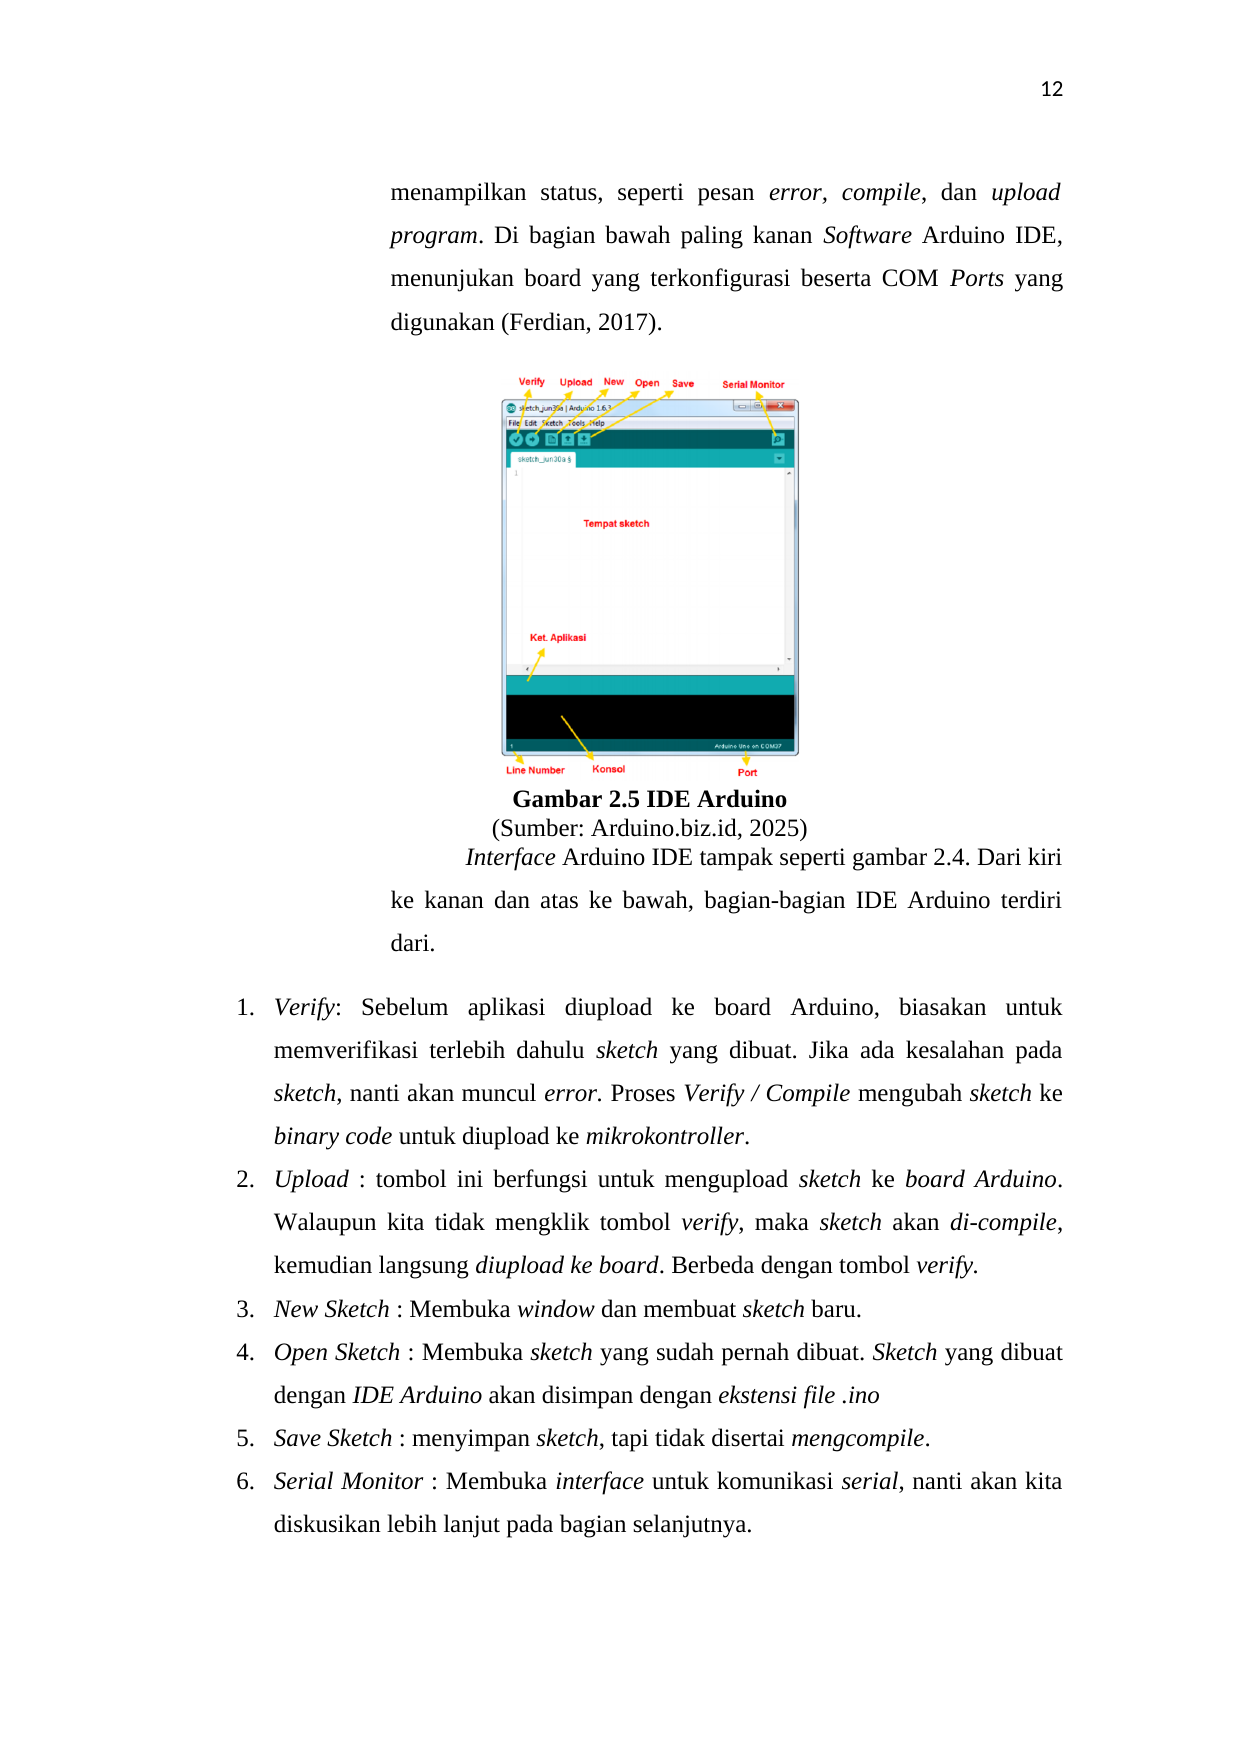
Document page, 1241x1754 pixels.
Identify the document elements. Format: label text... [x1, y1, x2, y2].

list Verify: Sebelum aplikasi diupload ke board Arduino, biasakan untuk memverifikasi terlebih dahulu sketch yang dibuat. Jika ada kesalahan pada sketch, nanti akan muncul error. Proses Verify / Compile mengubah sketch ke binary code untuk diupload ke mikrokontroller. [236, 992, 1063, 1150]
text Gambar 2.5 IDE Arduino [236, 784, 1063, 813]
picture [493, 370, 807, 784]
list New Sketch : Membuka window dan membuat sketch baru. [236, 1294, 1063, 1322]
list Serial Monitor : Membuka interface untuk komunikasi serial, nanti akan kita diskusikan lebih lanjut pada bagian selanjutnya. [236, 1466, 1063, 1538]
list Upload : tombol ini berfungsi untuk mengupload sketch ke board Arduino. Walaupun kita tidak mengklik tombol verify, maka sketch akan di-compile, kemudian langsung diupload ke board. Berbeda dengan tombol verify. [236, 1164, 1063, 1279]
text Interface Arduino IDE tampak seperti gambar 2.4. Dari kiri ke kanan dan atas ke bawah, bagian-bagian IDE Arduino terdiri dari. [390, 842, 1063, 957]
text (Sumber: Arduino.biz.id, 2025) [236, 813, 1063, 842]
list Open Sketch : Membuka sketch yang sudah pernah dibuat. Sketch yang dibuat dengan IDE Arduino akan disimpan dengan ekstensi file .ino [236, 1337, 1063, 1409]
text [390, 177, 1063, 335]
list Save Sketch : menyimpan sketch, tapi tidak disertai mengcompile. [236, 1423, 1063, 1452]
